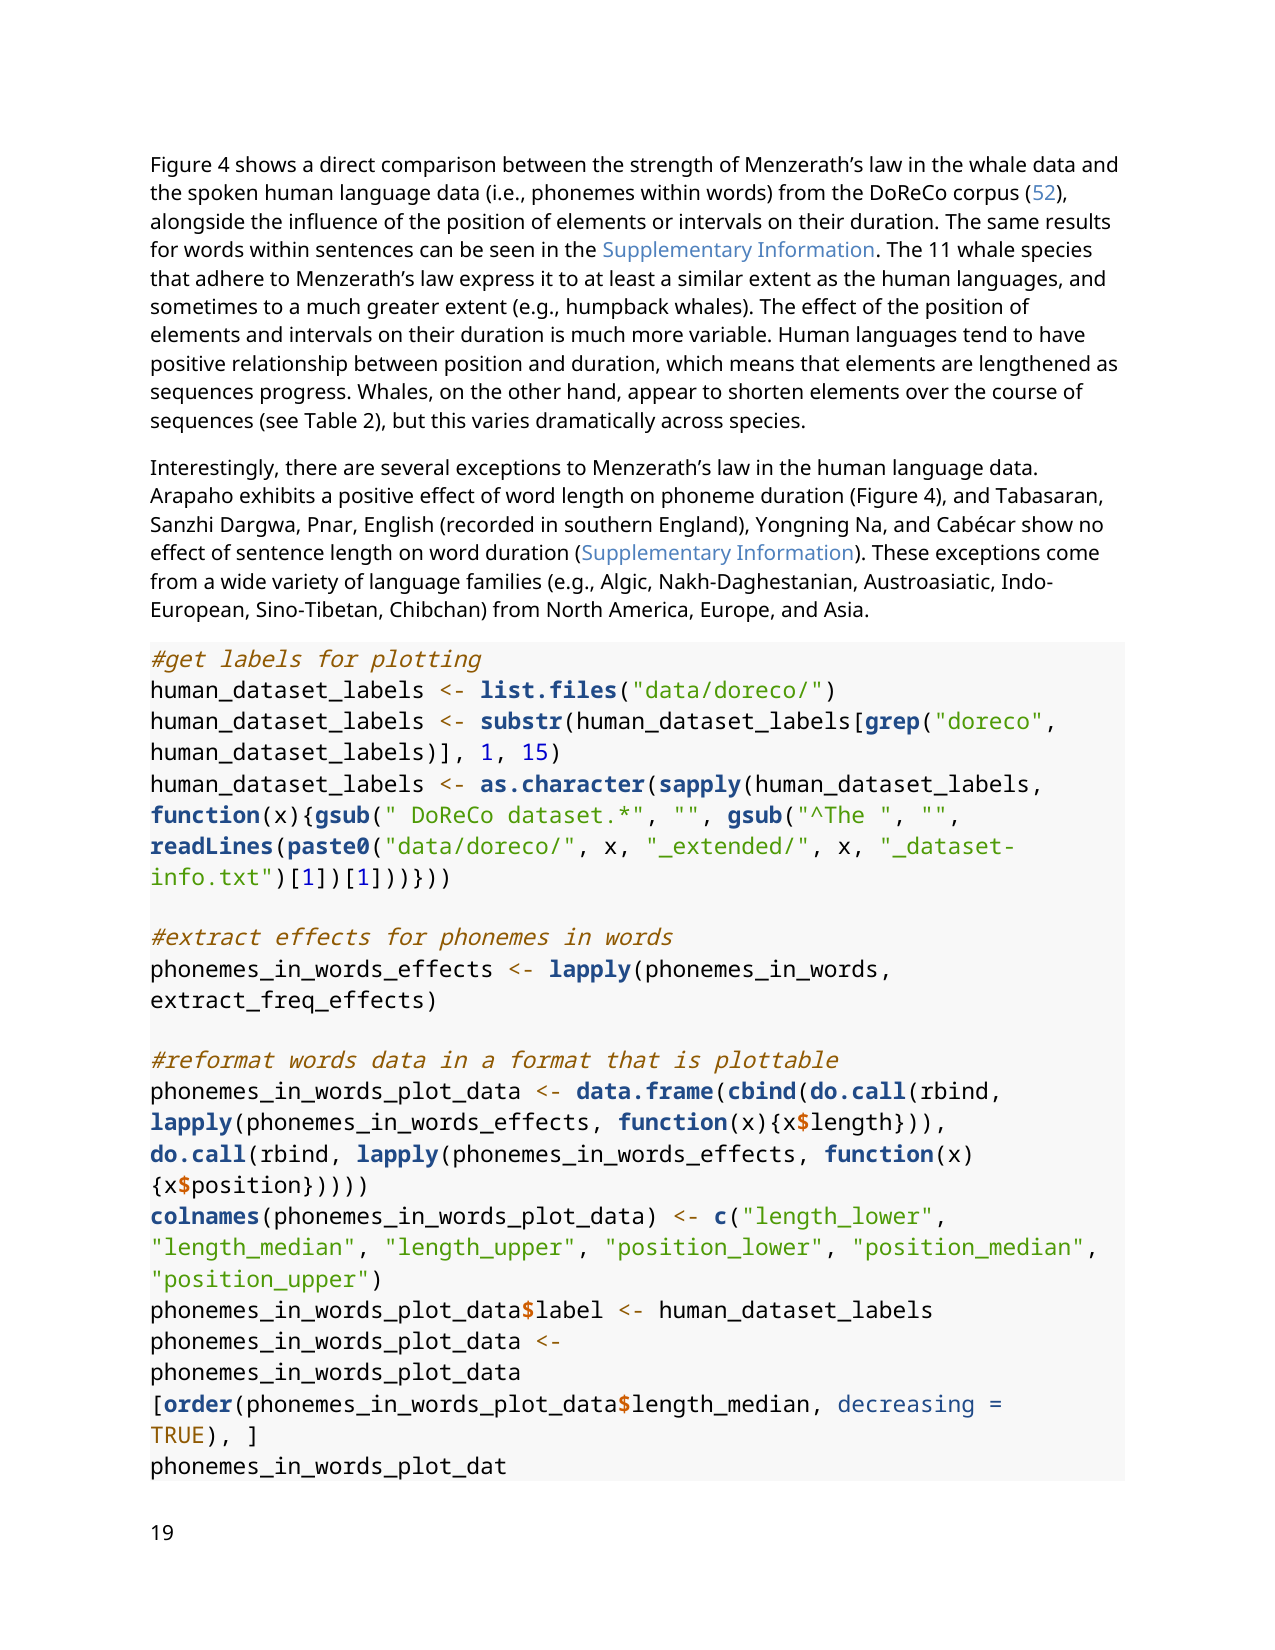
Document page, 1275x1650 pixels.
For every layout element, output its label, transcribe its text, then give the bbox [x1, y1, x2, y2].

text Interestingly, there are several exceptions to Menzerath’s law in the human language data. Arapaho exhibits a positive effect of word length on phoneme duration (Figure 4), and Tabasaran, Sanzhi Dargwa, Pnar, English (recorded in southern England), Yongning Na, and Cabécar show no effect of sentence length on word duration (Supplementary Information). These exceptions come from a wide variety of language families (e.g., Algic, Nakh-Daghestanian, Austroasiatic, Indo-European, Sino-Tibetan, Chibchan) from North America, Europe, and Asia. [150, 453, 1125, 624]
text Figure 4 shows a direct comparison between the strength of Menzerath’s law in the whale data and the spoken human language data (i.e., phonemes within words) from the DoReCo corpus (52), alongside the influence of the position of elements or intervals on their duration. The same results for words within sentences can be seen in the Supplementary Information. The 11 whale species that adhere to Menzerath’s law express it to at least a similar extent as the human languages, and sometimes to a much greater extent (e.g., humpback whales). The effect of the position of elements and intervals on their duration is much more variable. Human languages tend to have positive relationship between position and duration, which means that elements are lengthened as sequences progress. Whales, on the other hand, appear to shorten elements over the course of sequences (see Table 2), but this varies dramatically across species. [150, 150, 1125, 434]
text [150, 642, 1125, 1481]
